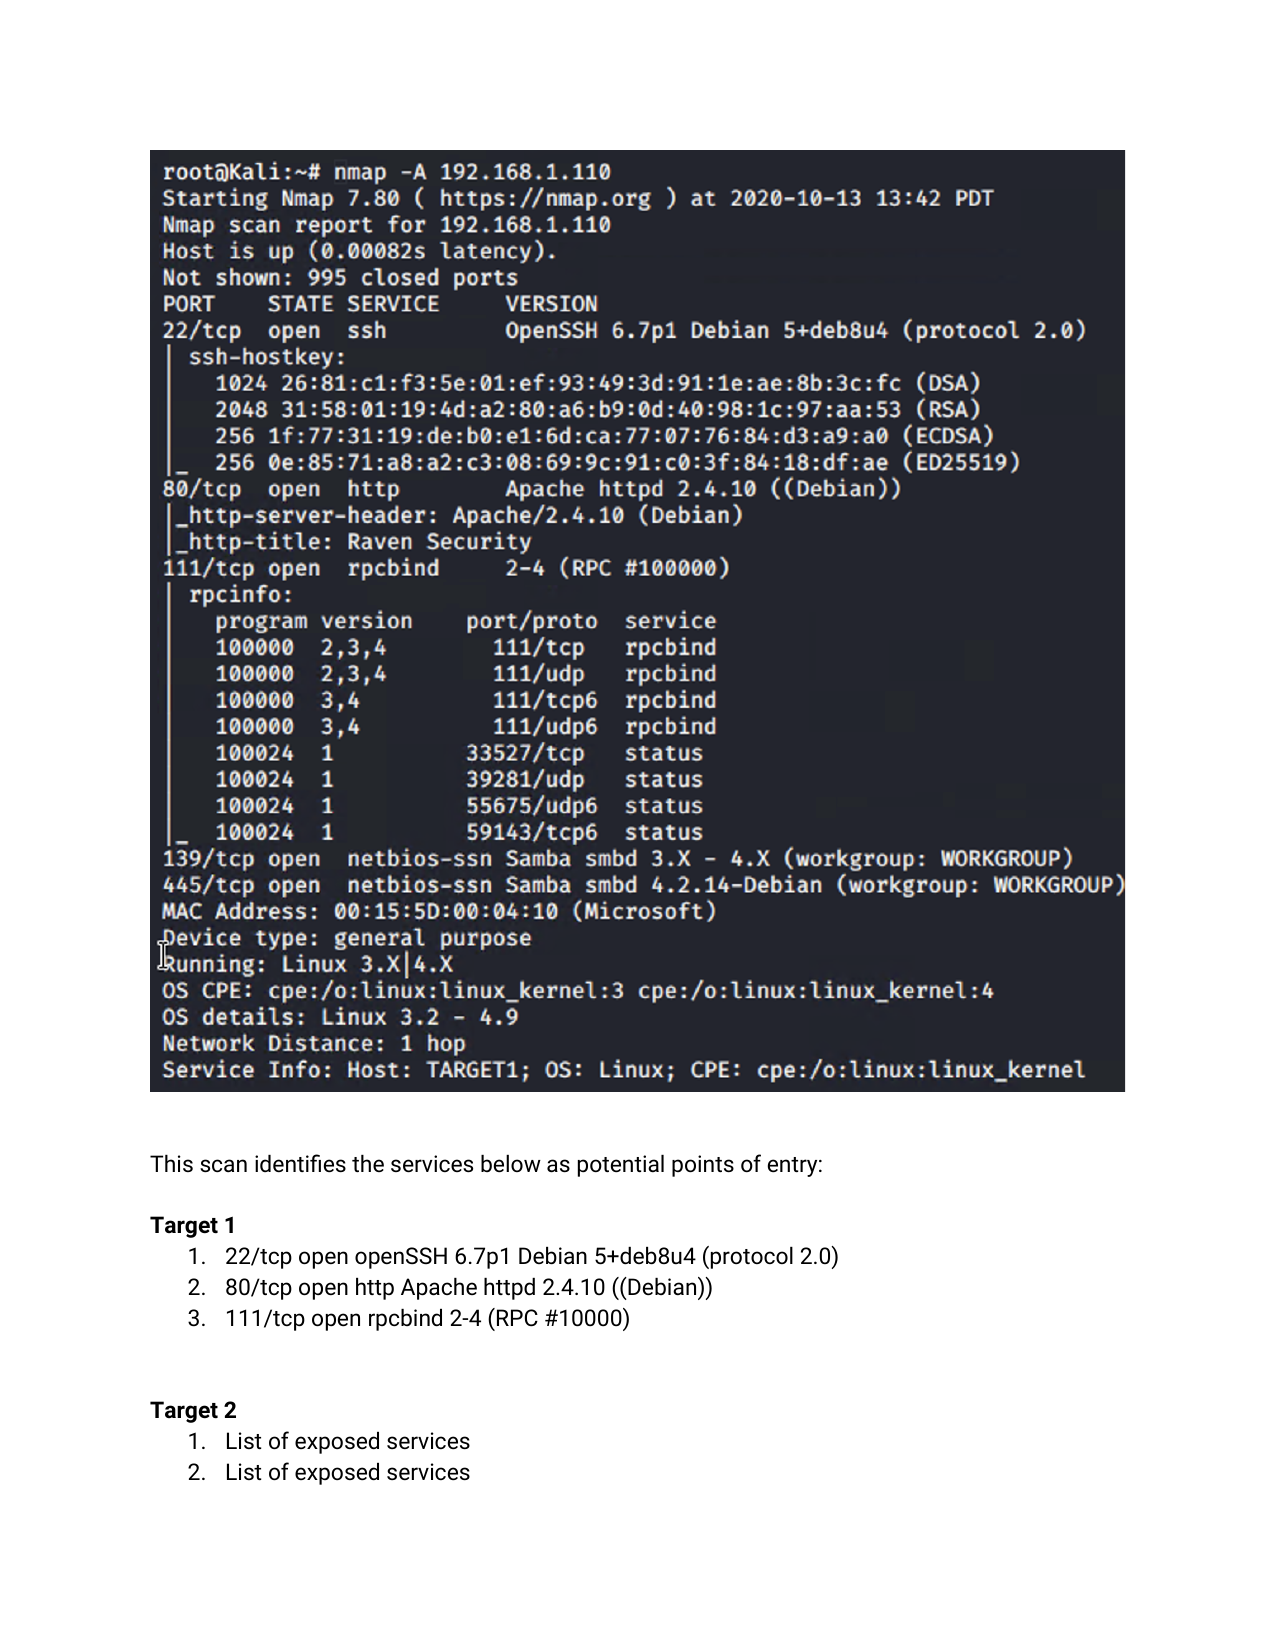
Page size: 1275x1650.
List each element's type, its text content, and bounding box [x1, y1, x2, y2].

list 111/tcp open rpcbind 2-4 (RPC #10000) [187, 1305, 1125, 1332]
list 80/tcp open http Apache httpd 2.4.10 ((Debian)) [187, 1274, 1125, 1301]
text This scan identifies the services below as potential points of entry: [150, 1151, 1125, 1178]
list 22/tcp open openSSH 6.7p1 Debian 5+deb8u4 (protocol 2.0) [187, 1243, 1125, 1270]
picture [150, 150, 1125, 1092]
list List of exposed services [187, 1428, 1125, 1455]
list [187, 1459, 1125, 1486]
text Target 1 [150, 1212, 1125, 1239]
text Target 2 [150, 1397, 1125, 1424]
